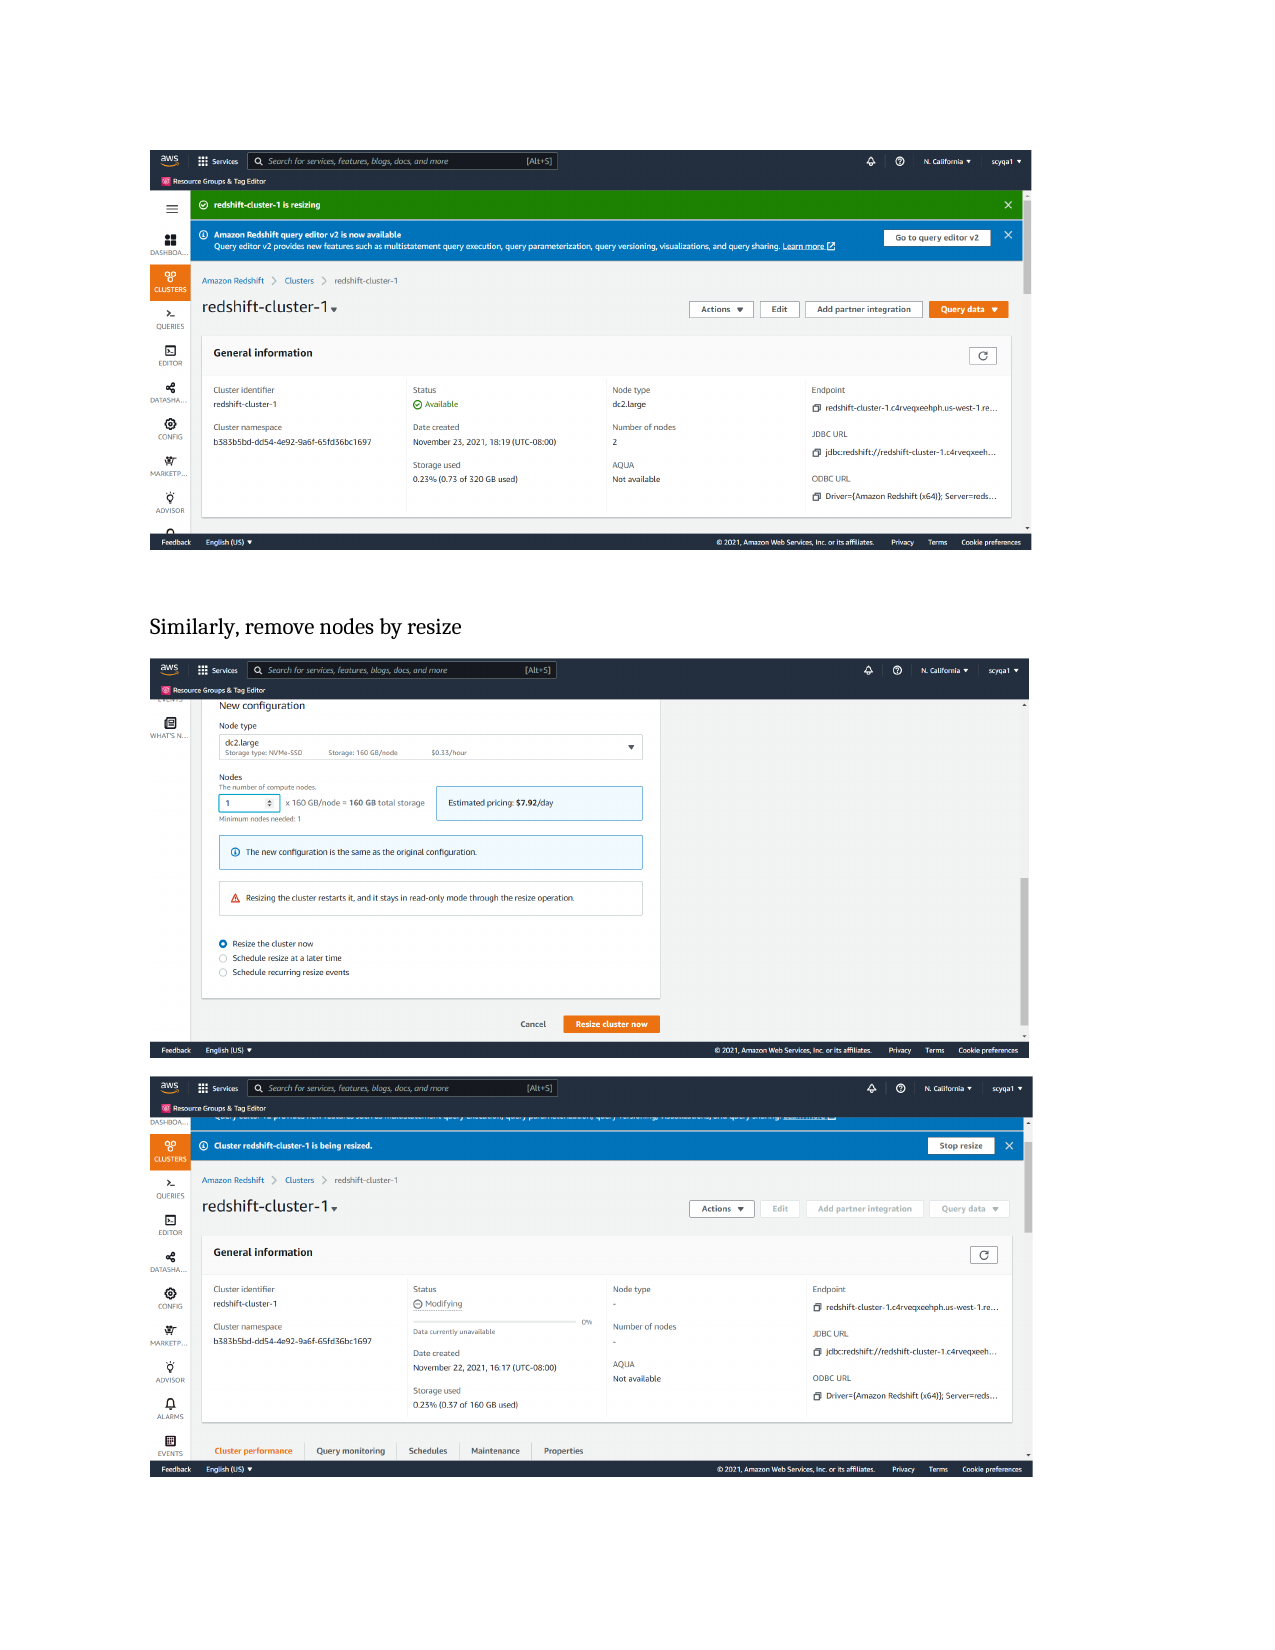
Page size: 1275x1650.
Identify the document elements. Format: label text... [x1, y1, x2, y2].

text Similarly, remove nodes by resize [150, 614, 1125, 640]
picture [150, 658, 1029, 1058]
picture [150, 150, 1032, 550]
picture [150, 1076, 1033, 1477]
